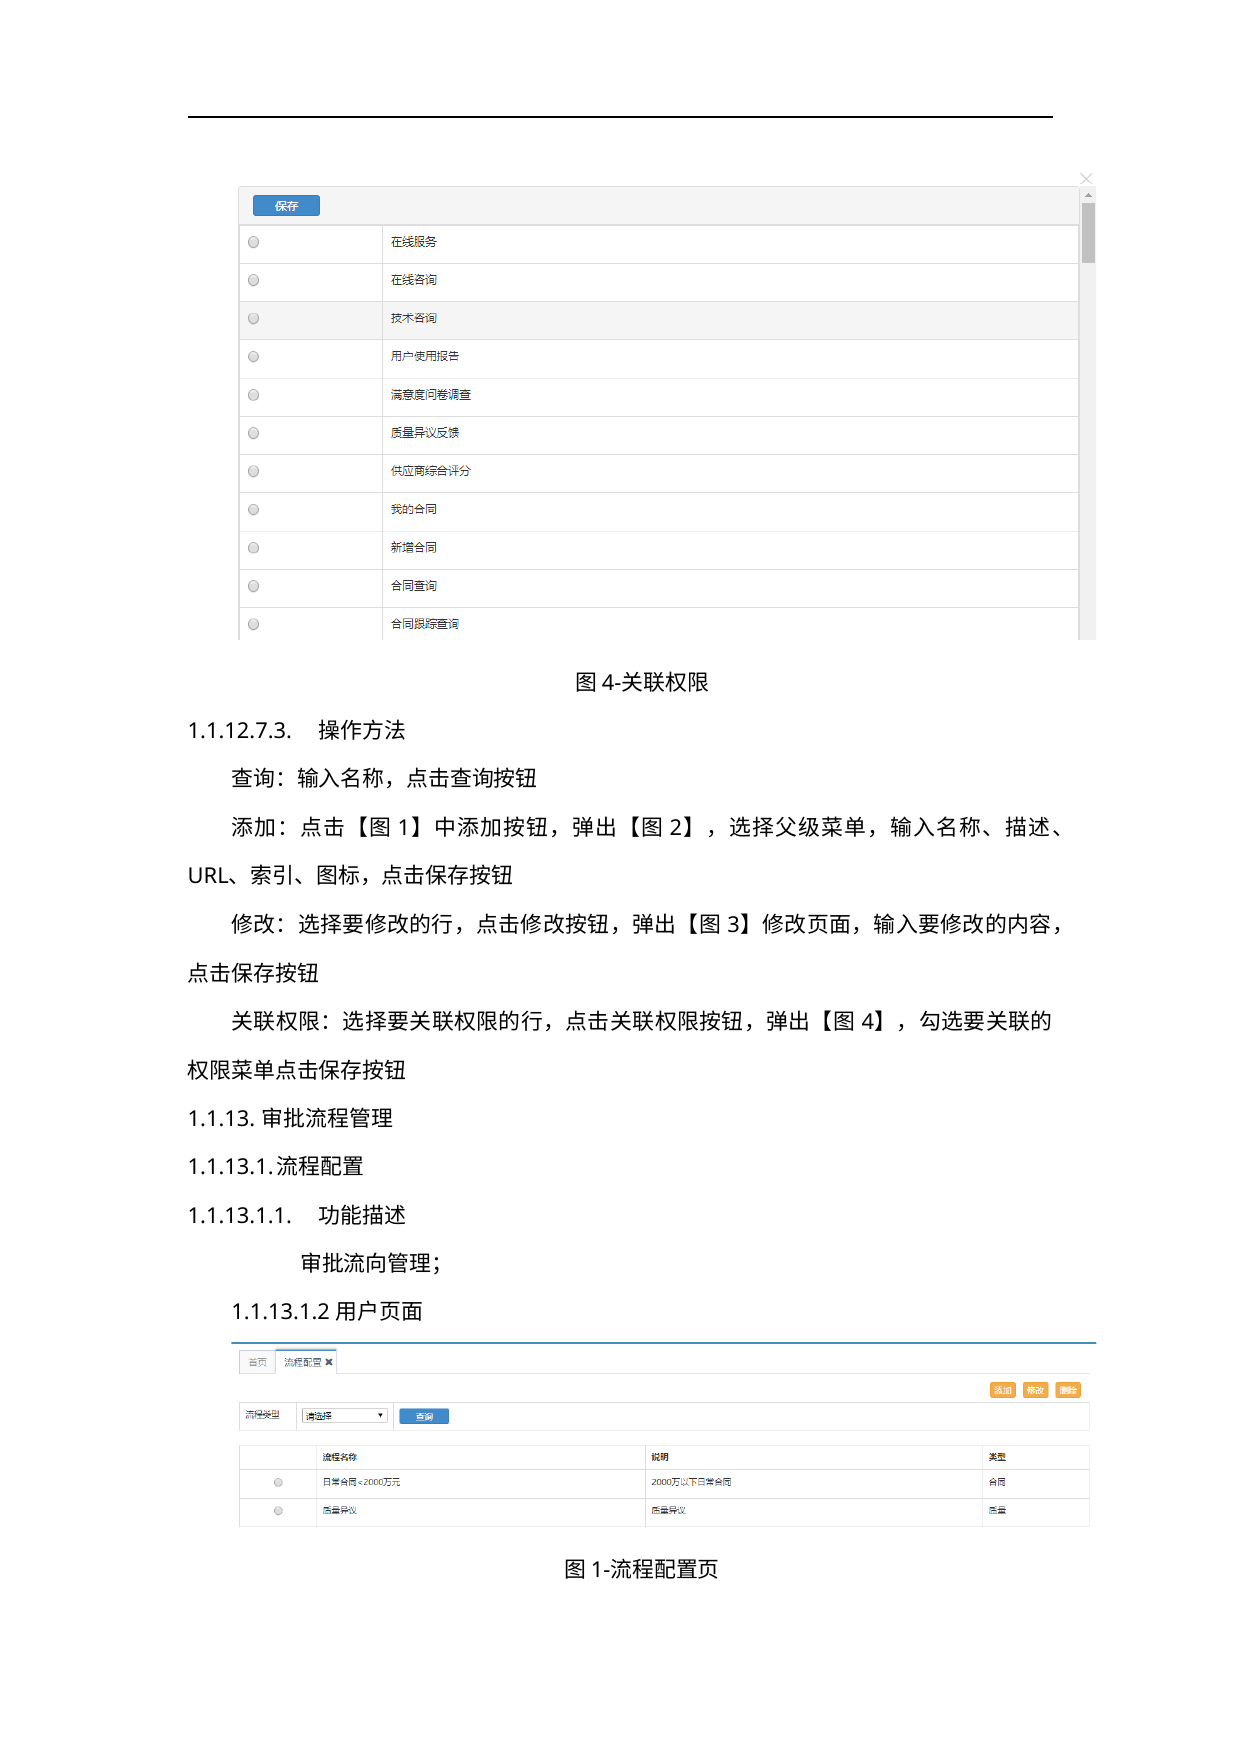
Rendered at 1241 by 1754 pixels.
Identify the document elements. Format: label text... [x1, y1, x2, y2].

picture [231, 1342, 1097, 1531]
list 修改：选择要修改的行，点击修改按钮，弹出【图3】修改页面，输入要修改的内容，点击保存按钮 [187, 906, 1053, 988]
list 流程配置 [187, 1149, 1053, 1181]
list 图4-关联权限 [187, 664, 1053, 697]
list 审批流程管理 [187, 1101, 1053, 1133]
list 关联权限：选择要关联权限的行，点击关联权限按钮，弹出【图4】，勾选要关联的权限菜单点击保存按钮 [187, 1003, 1053, 1085]
picture [231, 162, 1097, 640]
text 图1-流程配置页 [187, 1552, 1053, 1585]
list 审批流向管理； [300, 1246, 1053, 1278]
list 添加：点击【图1】中添加按钮，弹出【图2】，选择父级菜单，输入名称、描述、URL、索引、图标，点击保存按钮 [187, 809, 1053, 891]
list 功能描述 [187, 1197, 1053, 1230]
text 1.1.13.1.2 用户页面 [187, 1294, 1053, 1326]
list 查询：输入名称，点击查询按钮 [187, 761, 1053, 793]
list 操作方法 [187, 713, 1053, 745]
